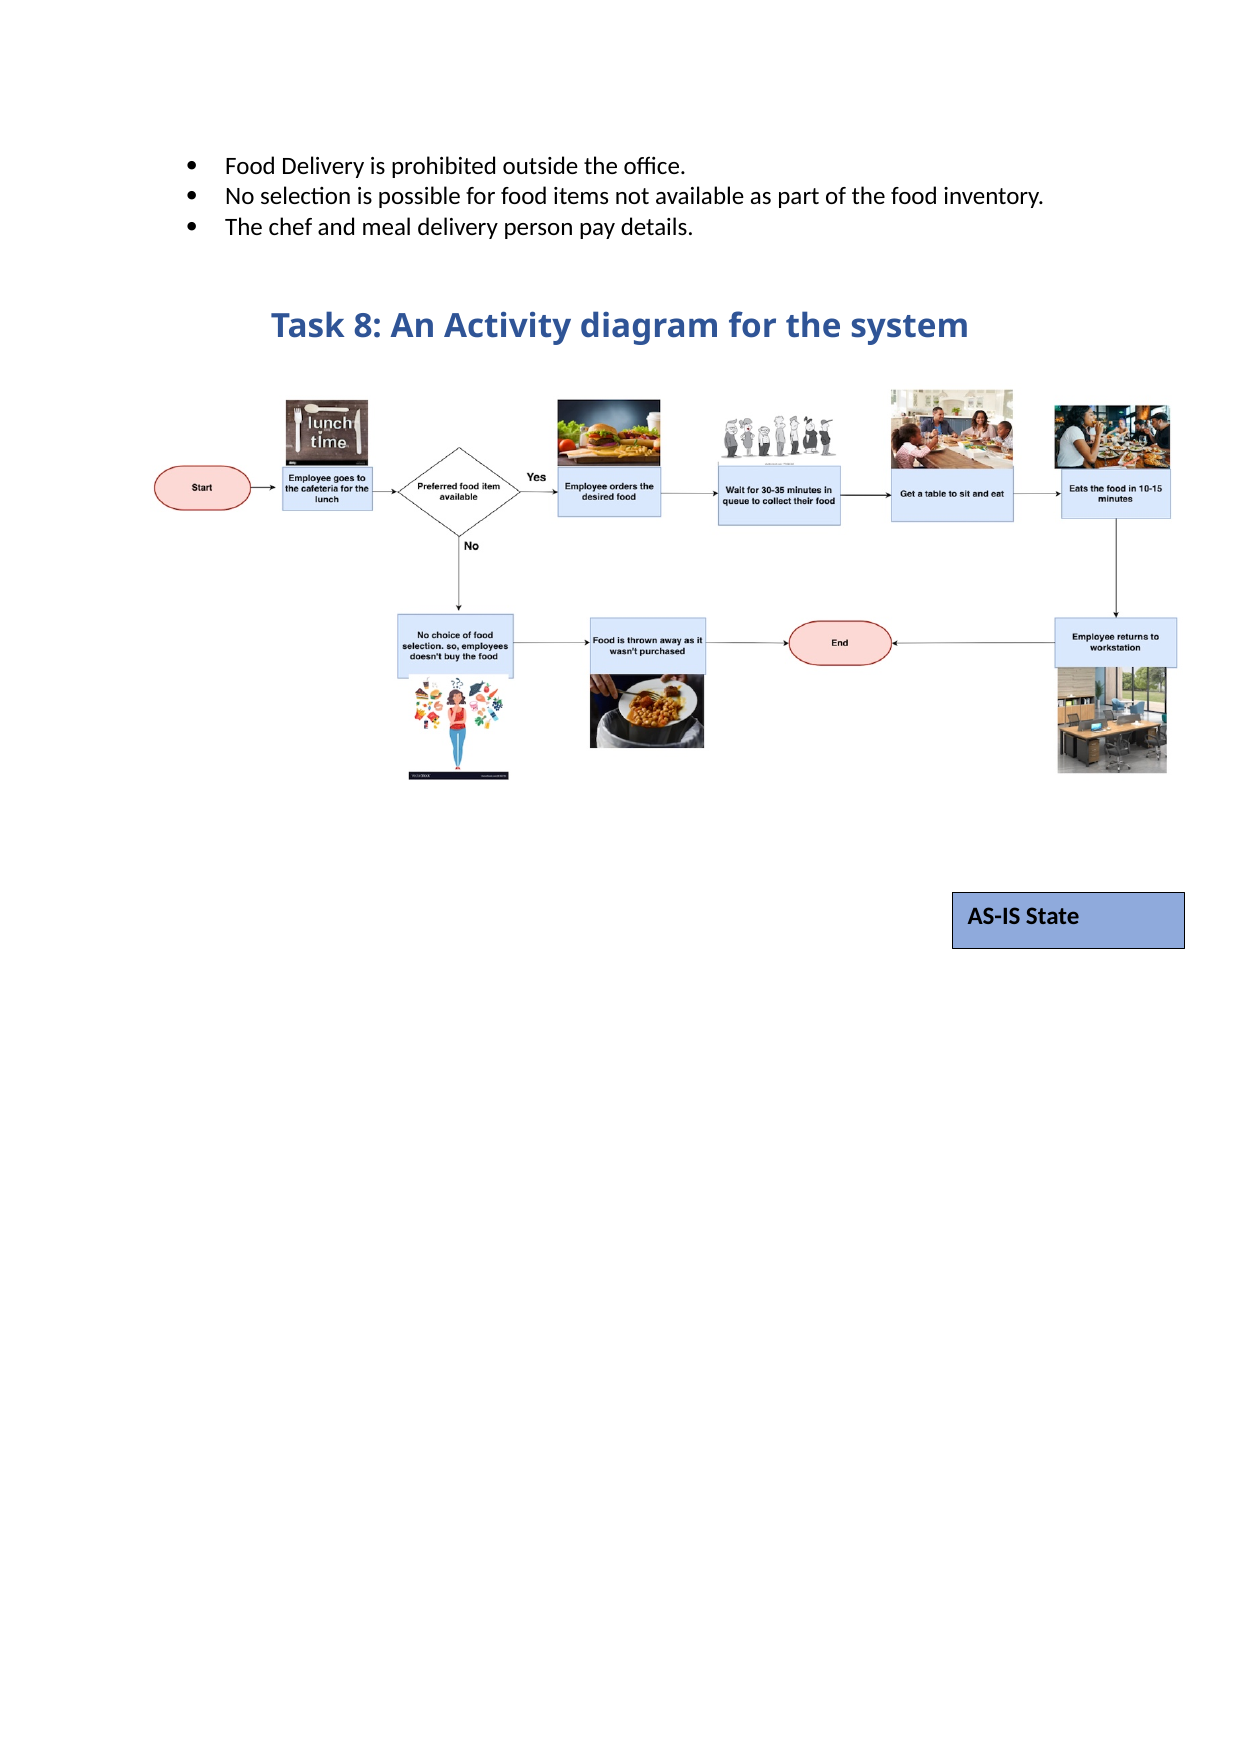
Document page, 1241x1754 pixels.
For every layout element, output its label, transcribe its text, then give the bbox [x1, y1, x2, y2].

list No selection is possible for food items not available as part of the food inventory. [187, 181, 1090, 211]
list The chef and meal delivery person pay details. [187, 211, 1090, 242]
picture [150, 383, 1185, 783]
subtitle Task 8: An Activity diagram for the system [150, 302, 1090, 348]
list Food Delivery is prohibited outside the office. [187, 150, 1090, 181]
